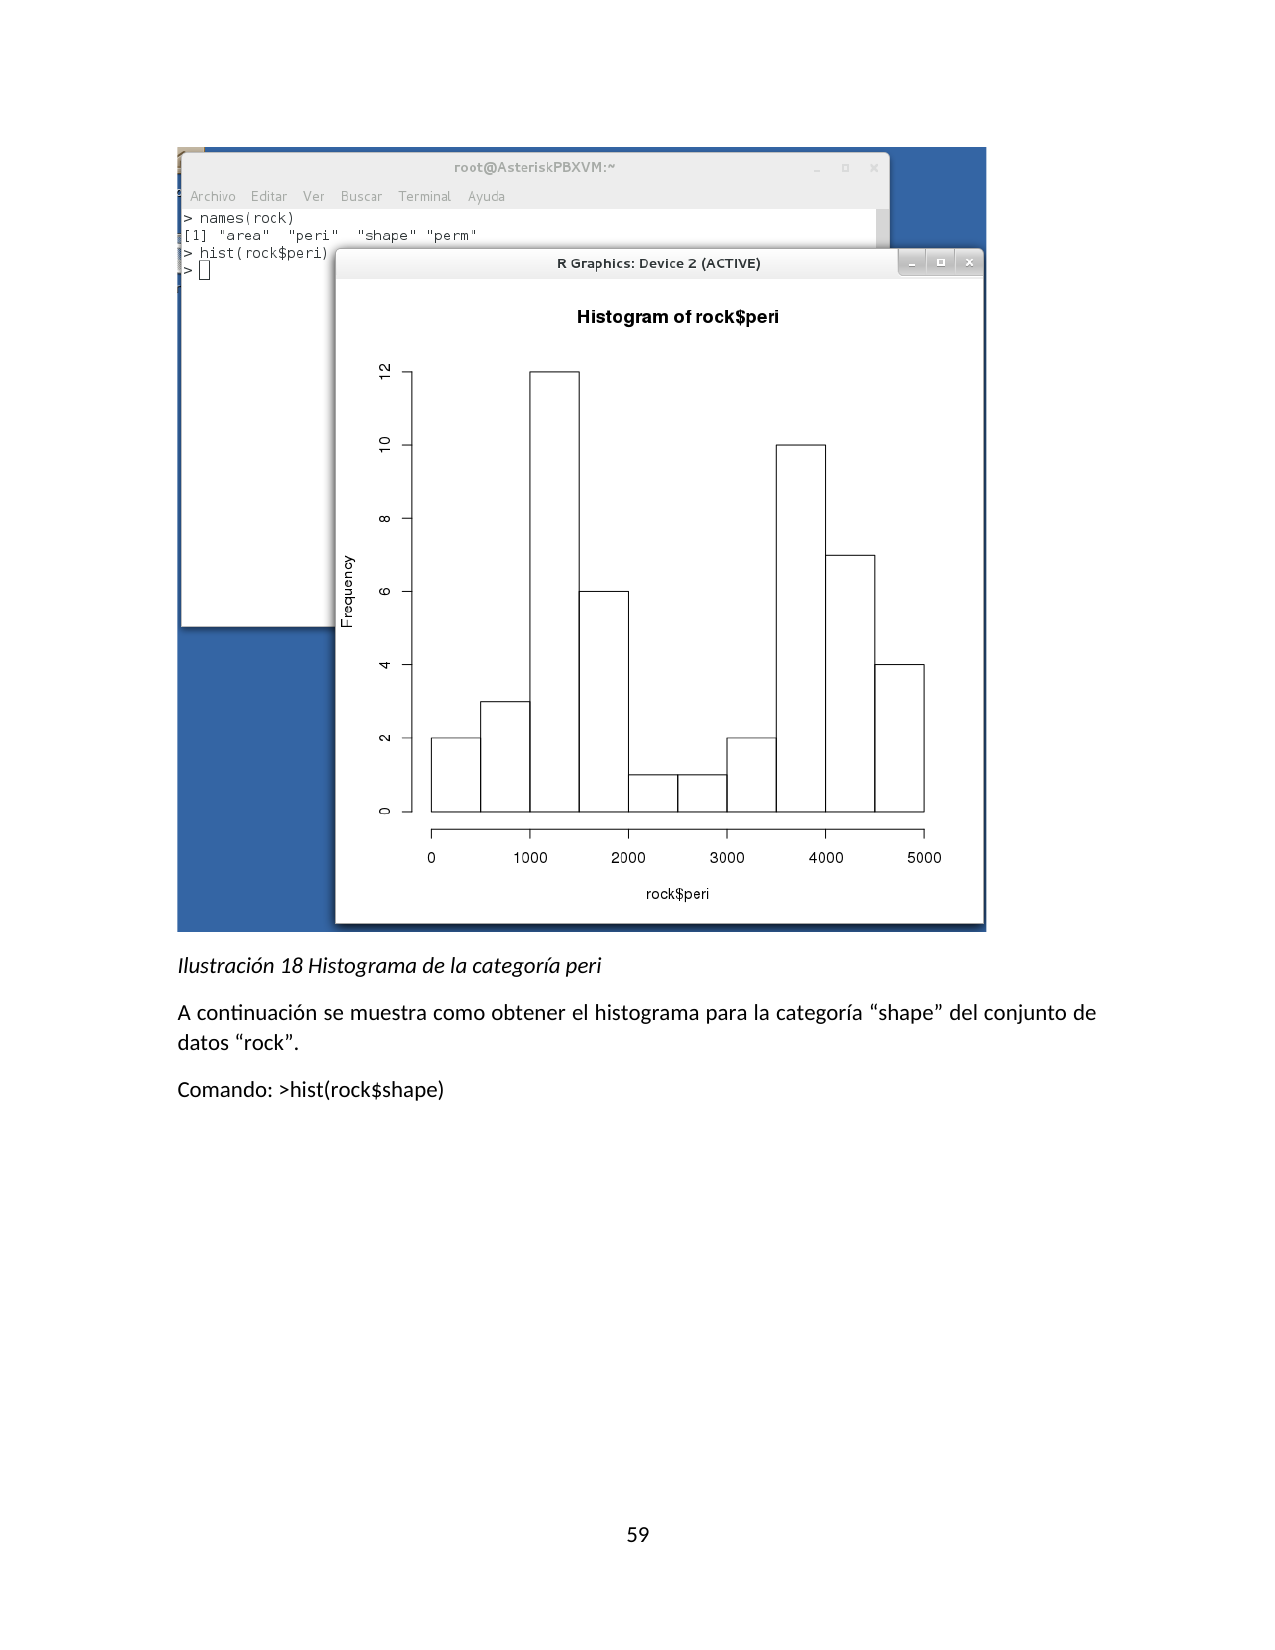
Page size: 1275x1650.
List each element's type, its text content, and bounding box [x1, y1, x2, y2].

text Comando: >hist(rock$shape) [177, 1075, 1098, 1103]
text A continuación se muestra como obtener el histograma para la categoría “shape” del conjunto de datos “rock”. [177, 998, 1098, 1056]
text Ilustración 18 Histograma de la categoría peri [177, 951, 1098, 979]
picture [177, 147, 987, 932]
